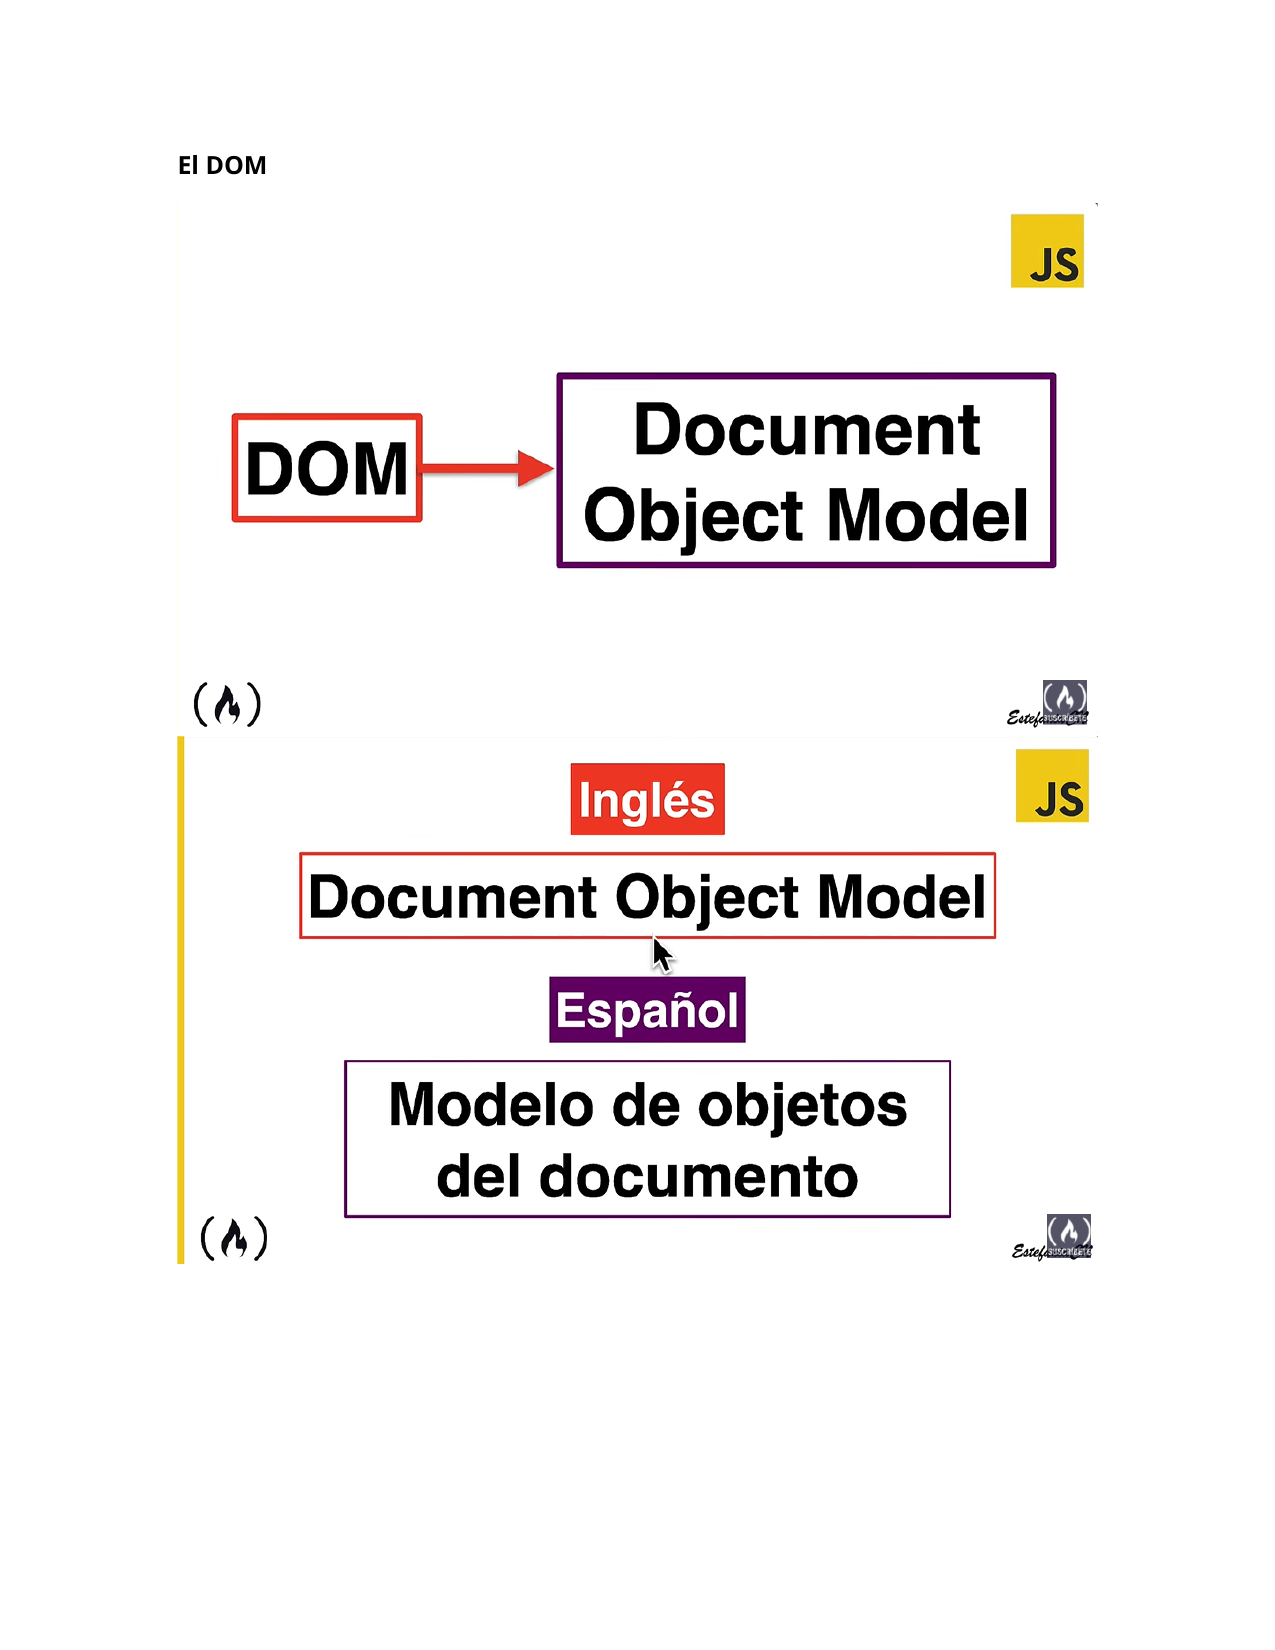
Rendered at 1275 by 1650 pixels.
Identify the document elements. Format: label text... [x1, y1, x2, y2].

text El DOM [177, 148, 1098, 182]
picture [177, 203, 1098, 732]
picture [177, 736, 1098, 1264]
